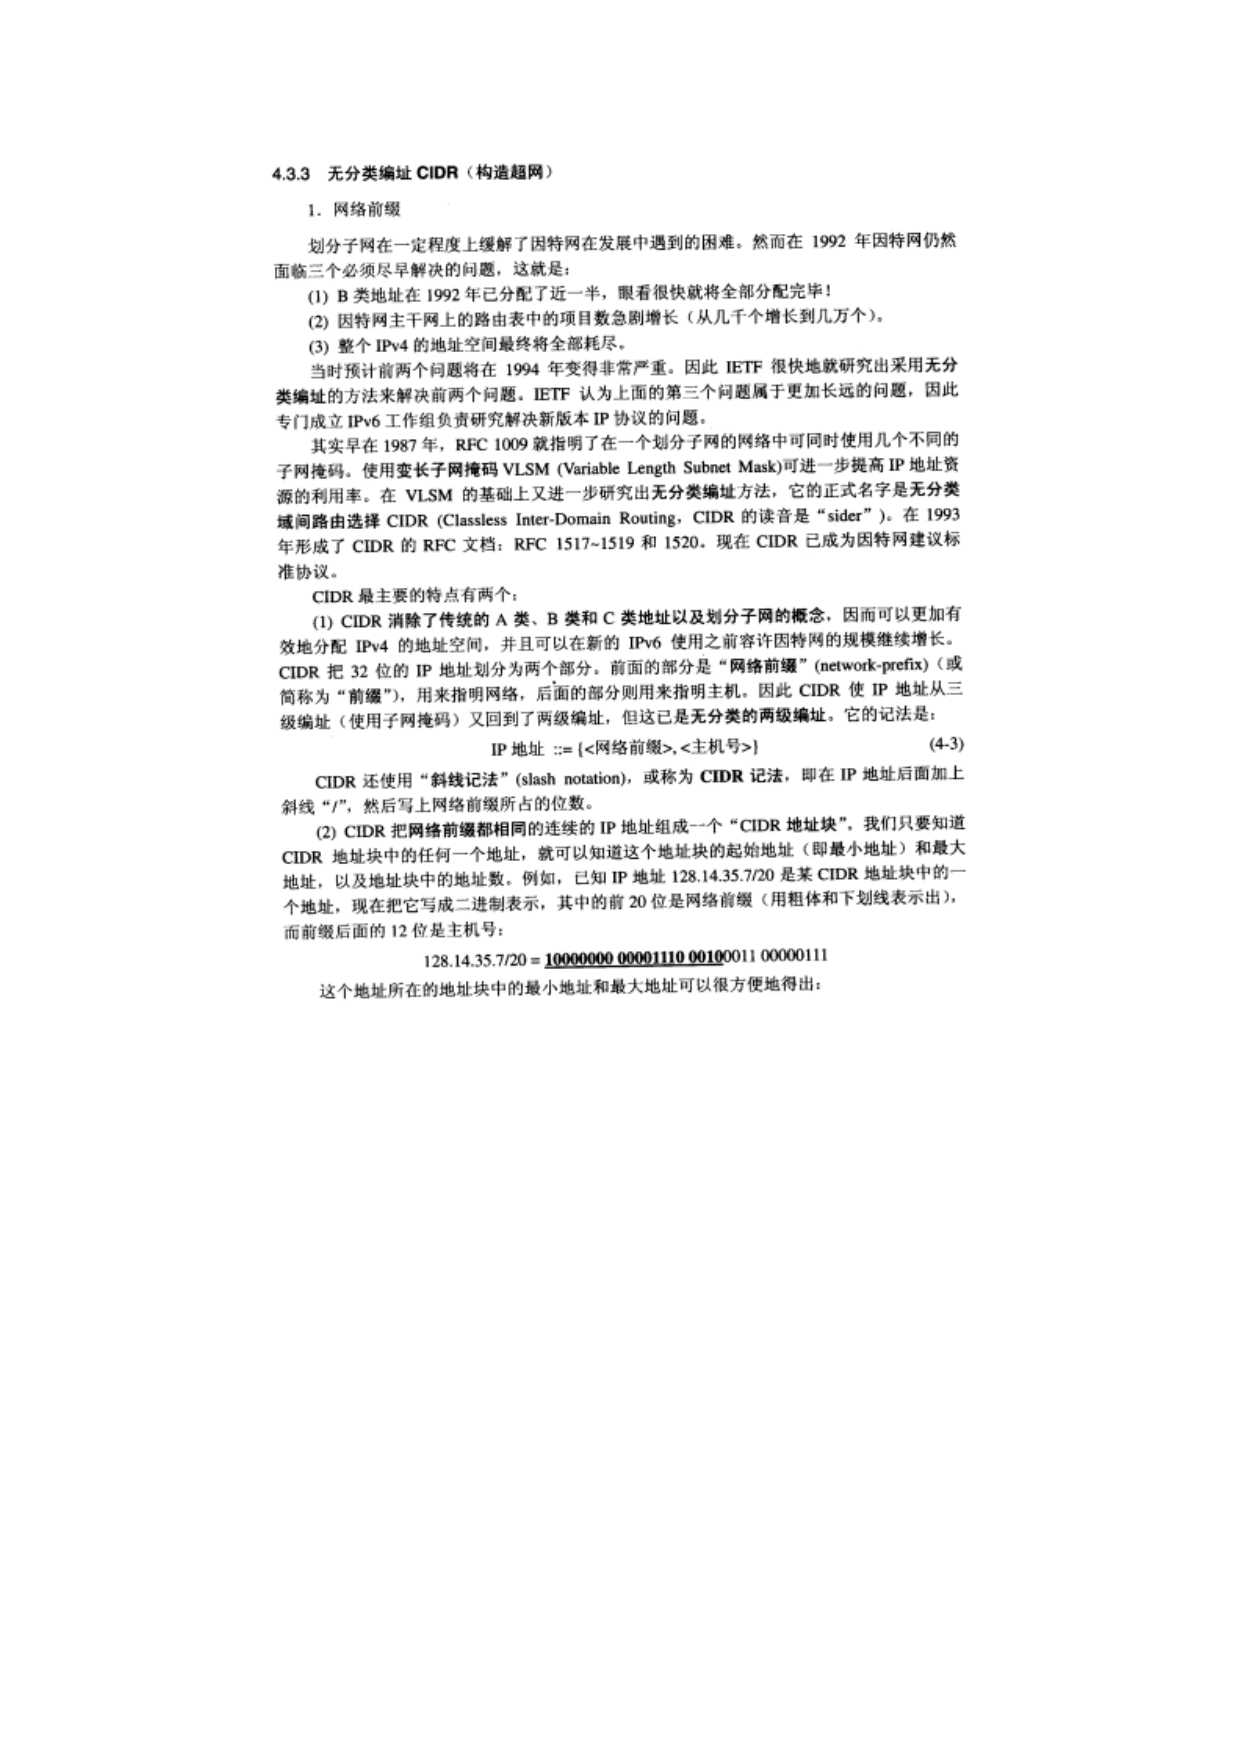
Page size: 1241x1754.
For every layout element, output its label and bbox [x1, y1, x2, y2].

picture [263, 162, 977, 1005]
